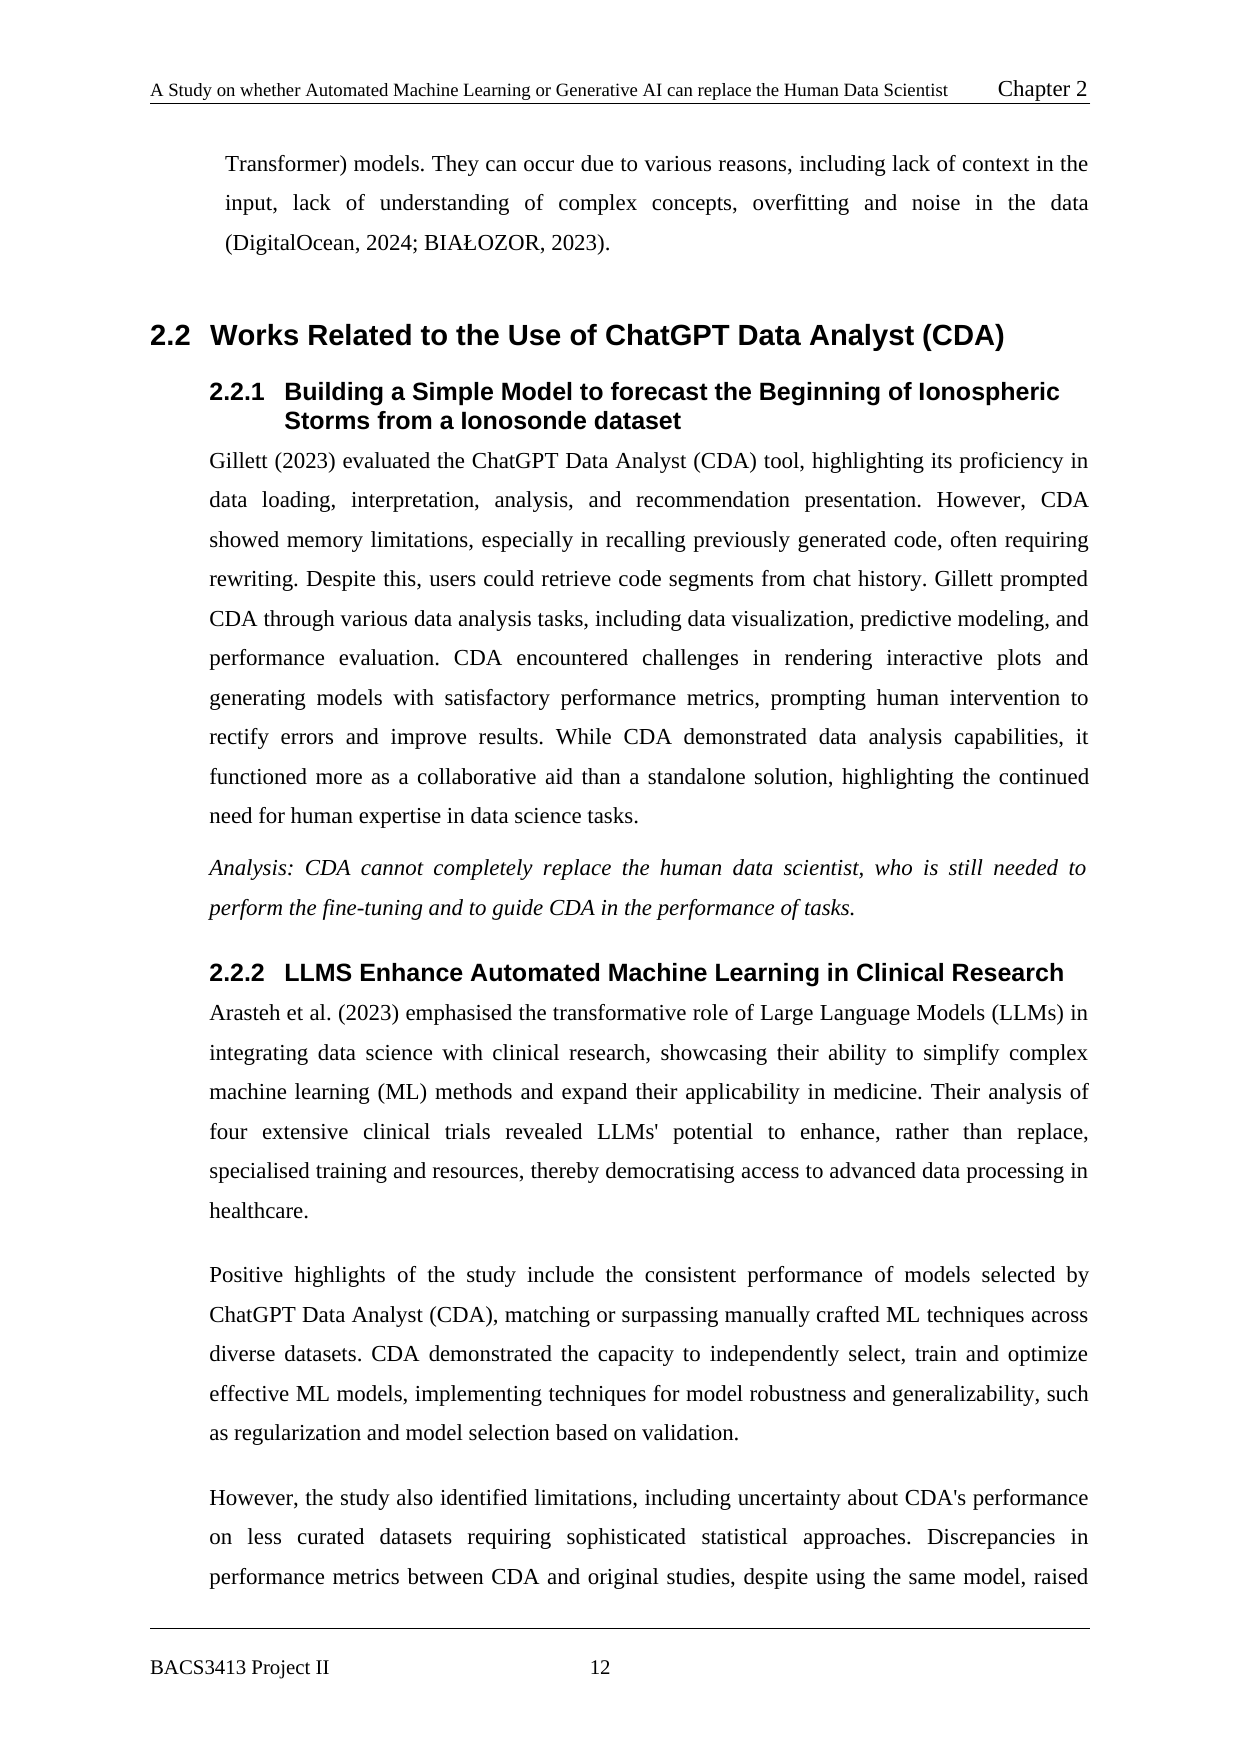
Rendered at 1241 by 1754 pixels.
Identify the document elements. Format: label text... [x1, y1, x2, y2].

text Positive highlights of the study include the consistent performance of models selected by ChatGPT Data Analyst (CDA), matching or surpassing manually crafted ML techniques across diverse datasets. CDA demonstrated the capacity to independently select, train and optimize effective ML models, implementing techniques for model robustness and generalizability, such as regularization and model selection based on validation. [209, 1261, 1090, 1446]
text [209, 1484, 1090, 1589]
subtitle Works Related to the Use of ChatGPT Data Analyst (CDA) [150, 318, 1090, 352]
text Gillett (2023) evaluated the ChatGPT Data Analyst (CDA) tool, highlighting its proficiency in data loading, interpretation, analysis, and recommendation presentation. However, CDA showed memory limitations, especially in recalling previously generated code, often requiring rewriting. Despite this, users could retrieve code segments from chat history. Gillett prompted CDA through various data analysis tasks, including data visualization, predictive modeling, and performance evaluation. CDA encountered challenges in rendering interactive plots and generating models with satisfactory performance metrics, prompting human intervention to rectify errors and improve results. While CDA demonstrated data analysis capabilities, it functioned more as a collaborative aid than a standalone solution, highlighting the continued need for human expertise in data science tasks. [209, 447, 1090, 829]
subtitle LLMS Enhance Automated Machine Learning in Clinical Research [209, 958, 1090, 987]
text Analysis: CDA cannot completely replace the human data scientist, who is still needed to perform the fine-tuning and to guide CDA in the performance of tasks. [209, 854, 1090, 920]
subtitle Building a Simple Model to forecast the Beginning of Ionospheric Storms from a Ionosonde dataset [209, 377, 1090, 434]
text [225, 150, 1090, 255]
text Arasteh et al. (2023) emphasised the transformative role of Large Language Models (LLMs) in integrating data science with clinical research, showcasing their ability to simplify complex machine learning (ML) methods and expand their applicability in medicine. Their analysis of four extensive clinical trials revealed LLMs' potential to enhance, rather than replace, specialised training and resources, thereby democratising access to advanced data processing in healthcare. [209, 999, 1090, 1223]
